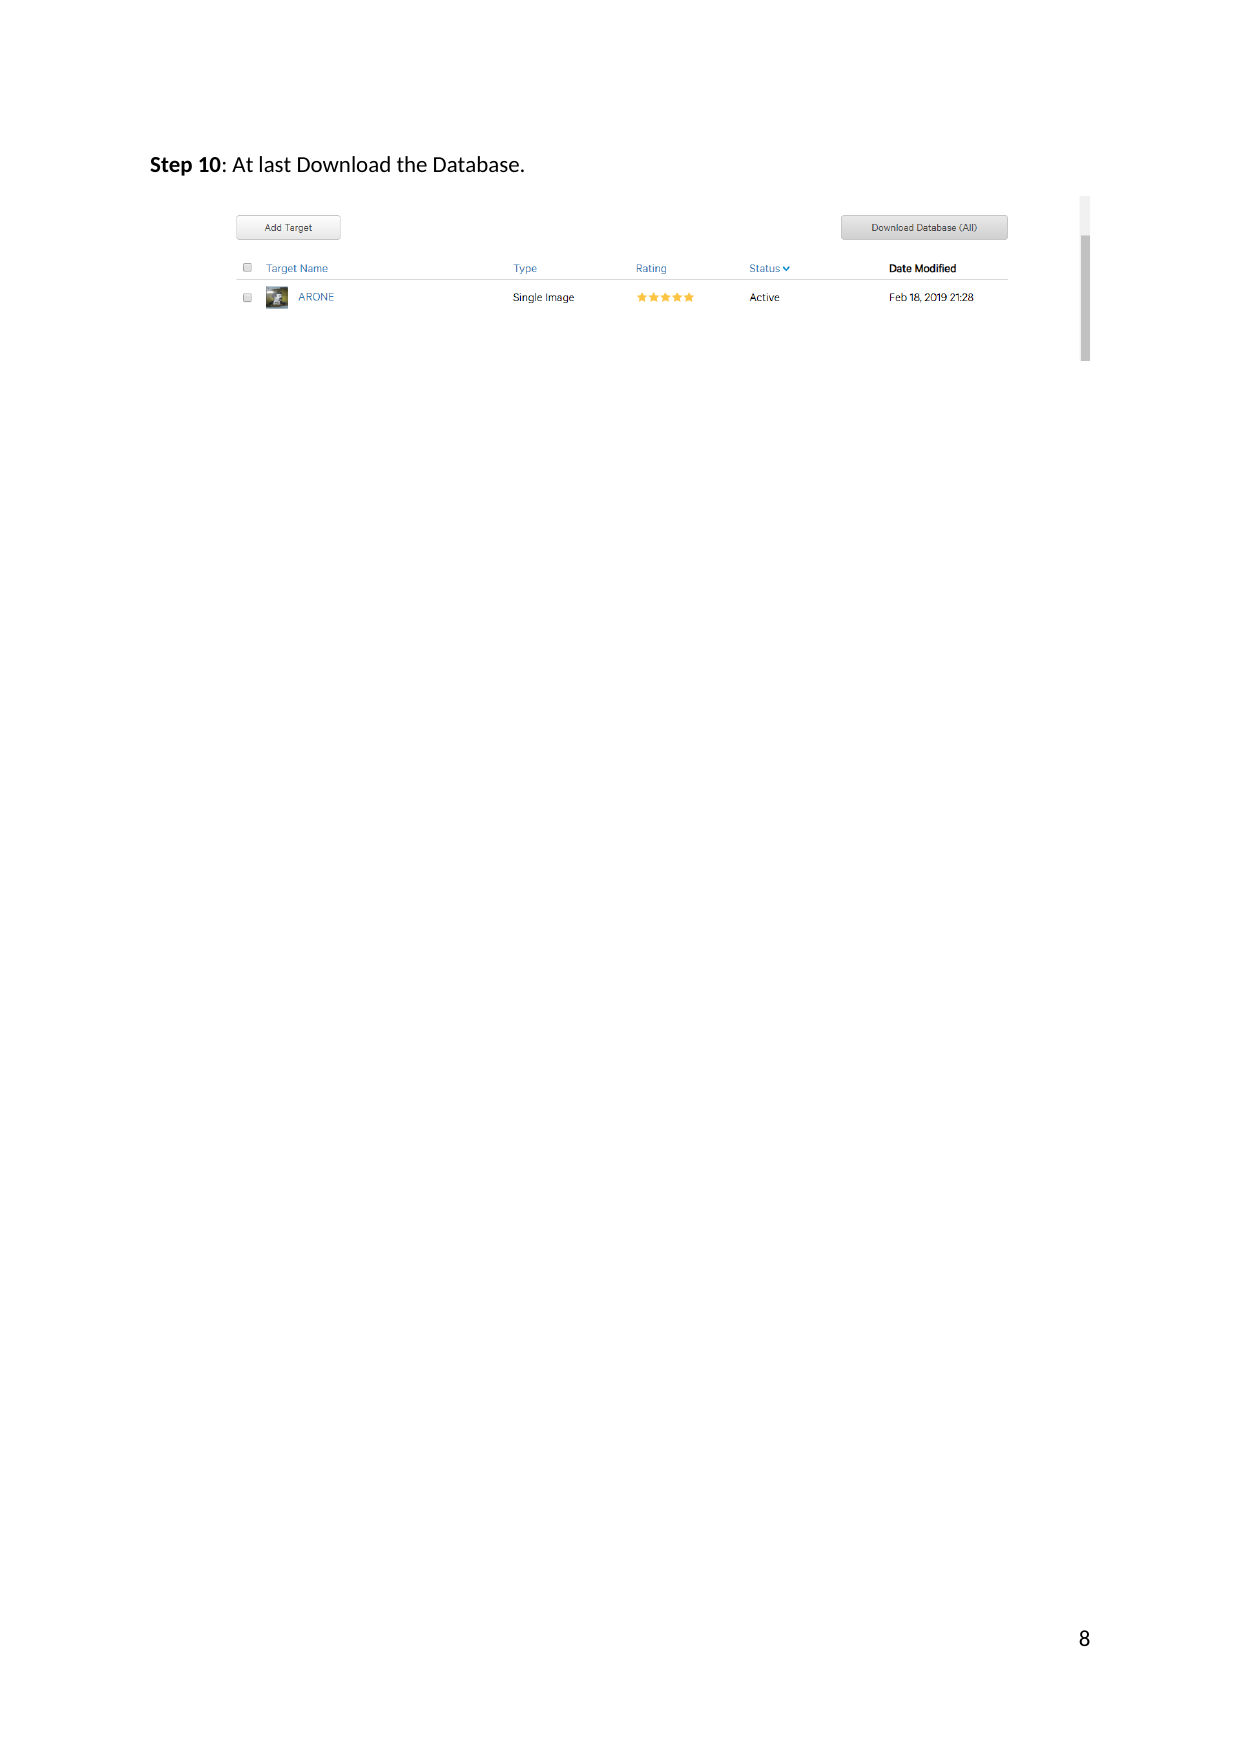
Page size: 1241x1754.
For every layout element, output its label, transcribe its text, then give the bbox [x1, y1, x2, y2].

picture [150, 196, 1091, 361]
text Step 10: At last Download the Database. [150, 150, 1090, 178]
